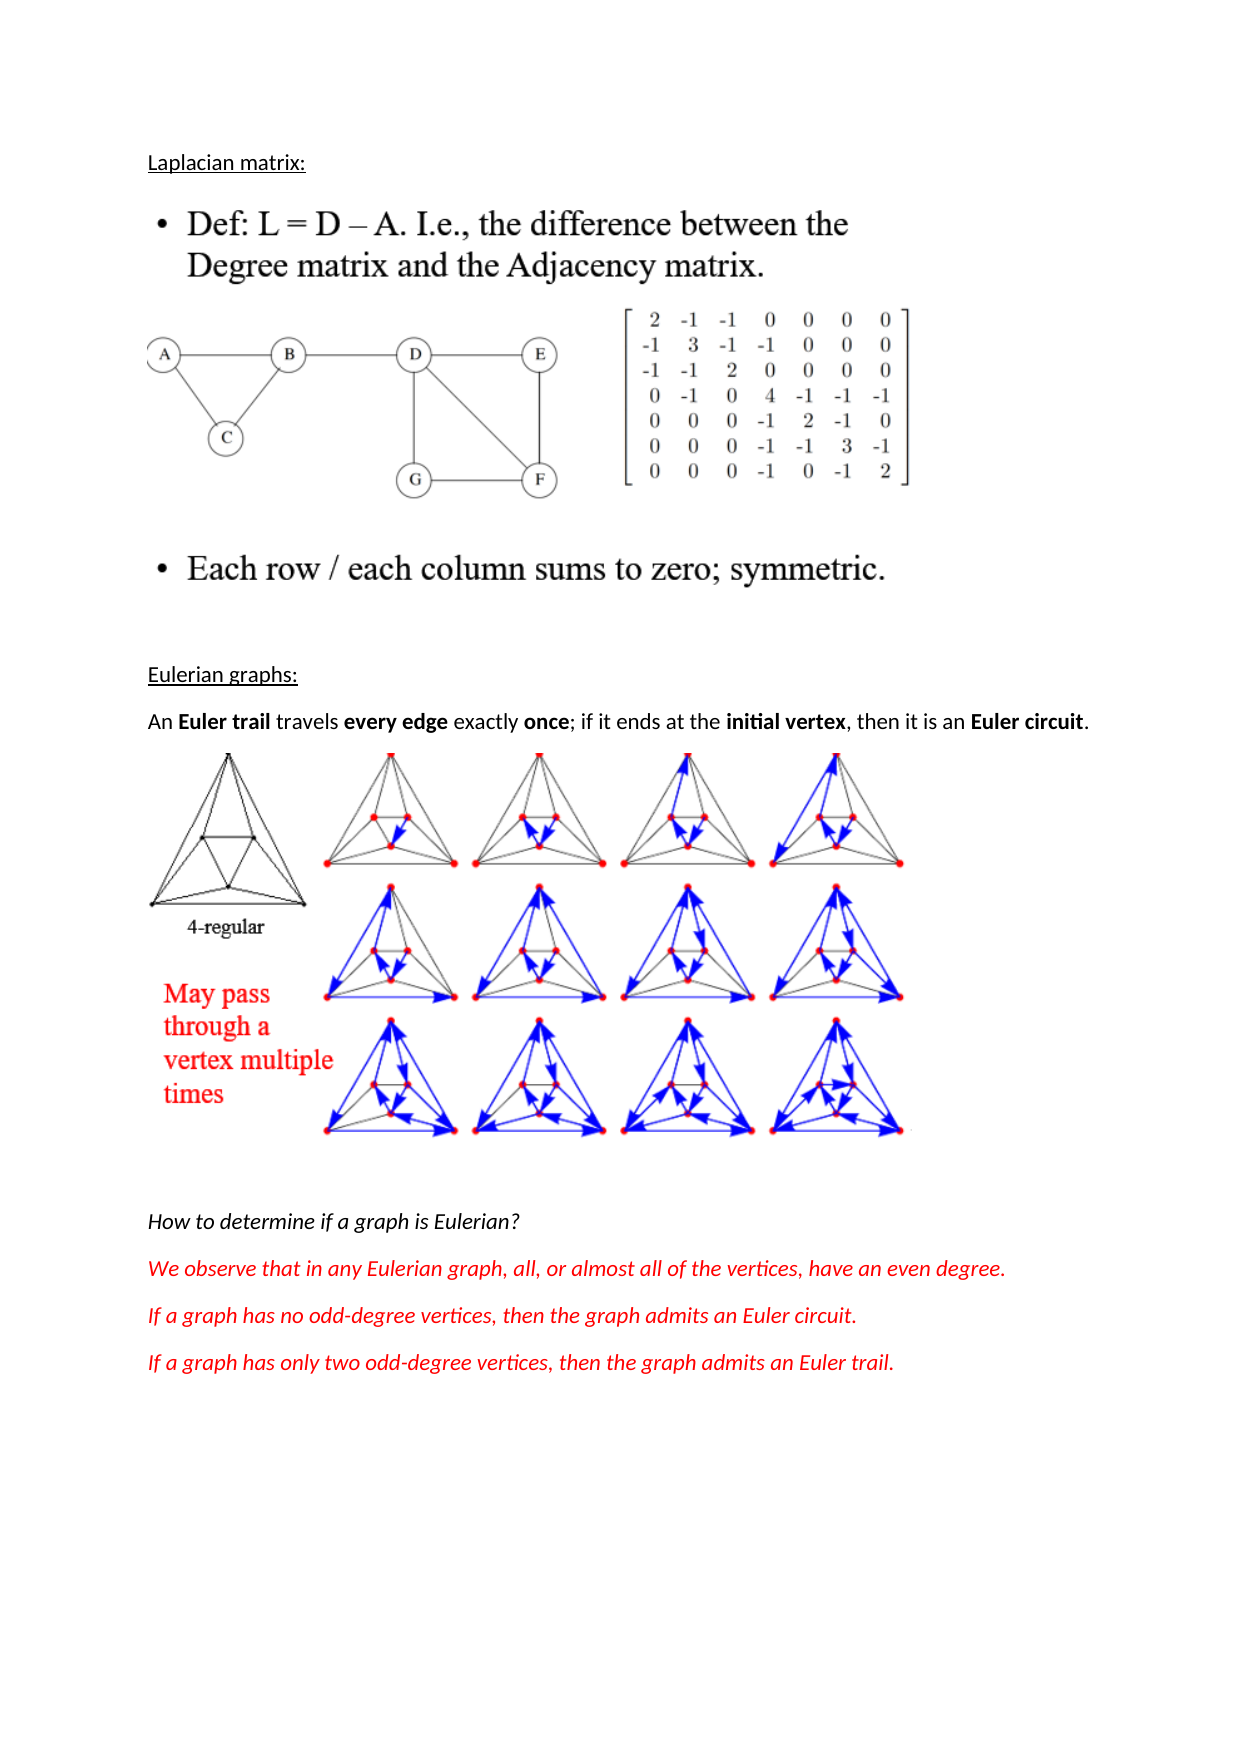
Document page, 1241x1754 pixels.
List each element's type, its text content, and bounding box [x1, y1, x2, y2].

picture [147, 194, 927, 595]
text Laplacian matrix: [148, 148, 1093, 176]
text Eulerian graphs: [148, 660, 1093, 688]
text How to determine if a graph is Eulerian? [148, 1207, 1093, 1235]
text An Euler trail travels every edge exactly once; if it ends at the initial vertex, then it is an Euler circuit. [148, 707, 1093, 735]
text If a graph has only two odd-degree vertices, then the graph admits an Euler trail. [148, 1348, 1093, 1376]
text If a graph has no odd-degree vertices, then the graph admits an Euler circuit. [148, 1301, 1093, 1329]
text We observe that in any Eulerian graph, all, or almost all of the vertices, have an even degree. [148, 1254, 1093, 1282]
picture [147, 753, 912, 1142]
